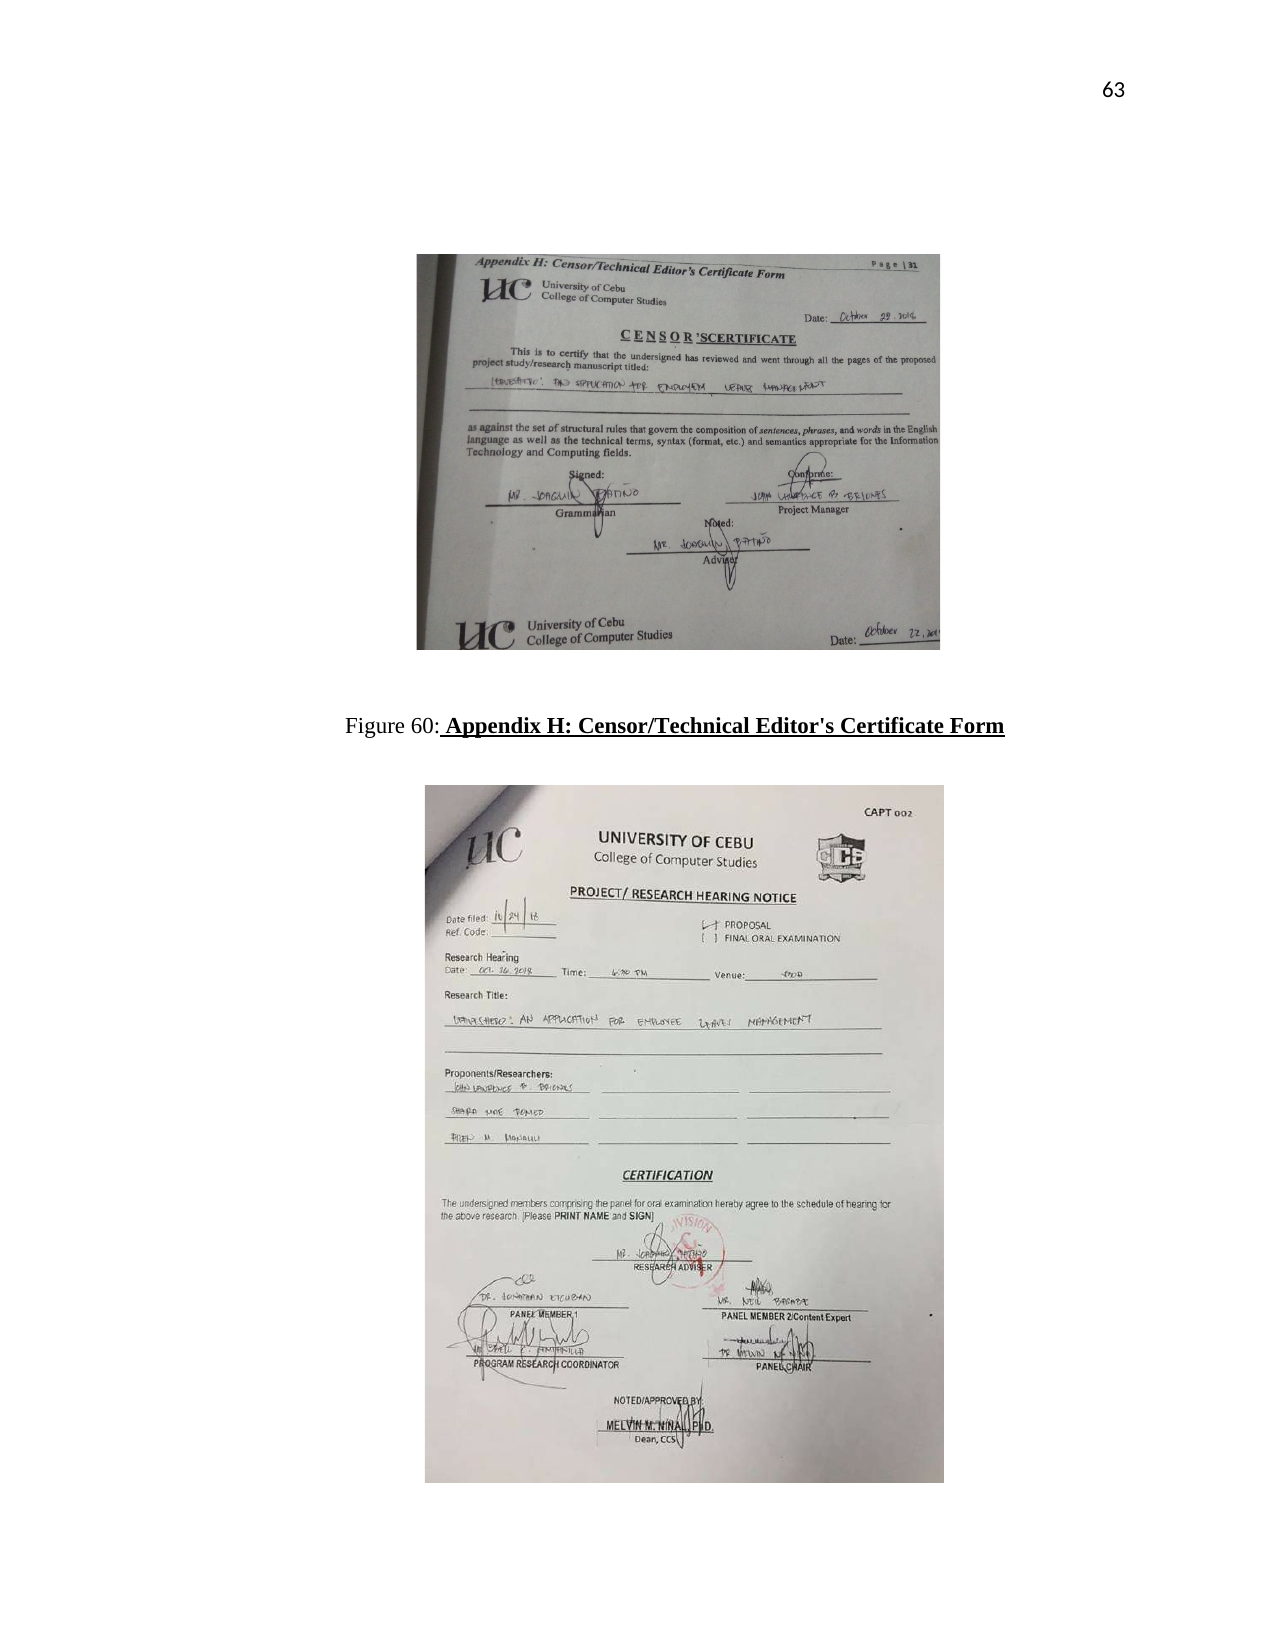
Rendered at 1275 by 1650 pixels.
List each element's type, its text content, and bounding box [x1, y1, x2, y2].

picture [415, 254, 940, 649]
text Figure 60: Appendix H: Censor/Technical Editor's Certificate Form [225, 712, 1125, 739]
picture [424, 785, 944, 1483]
